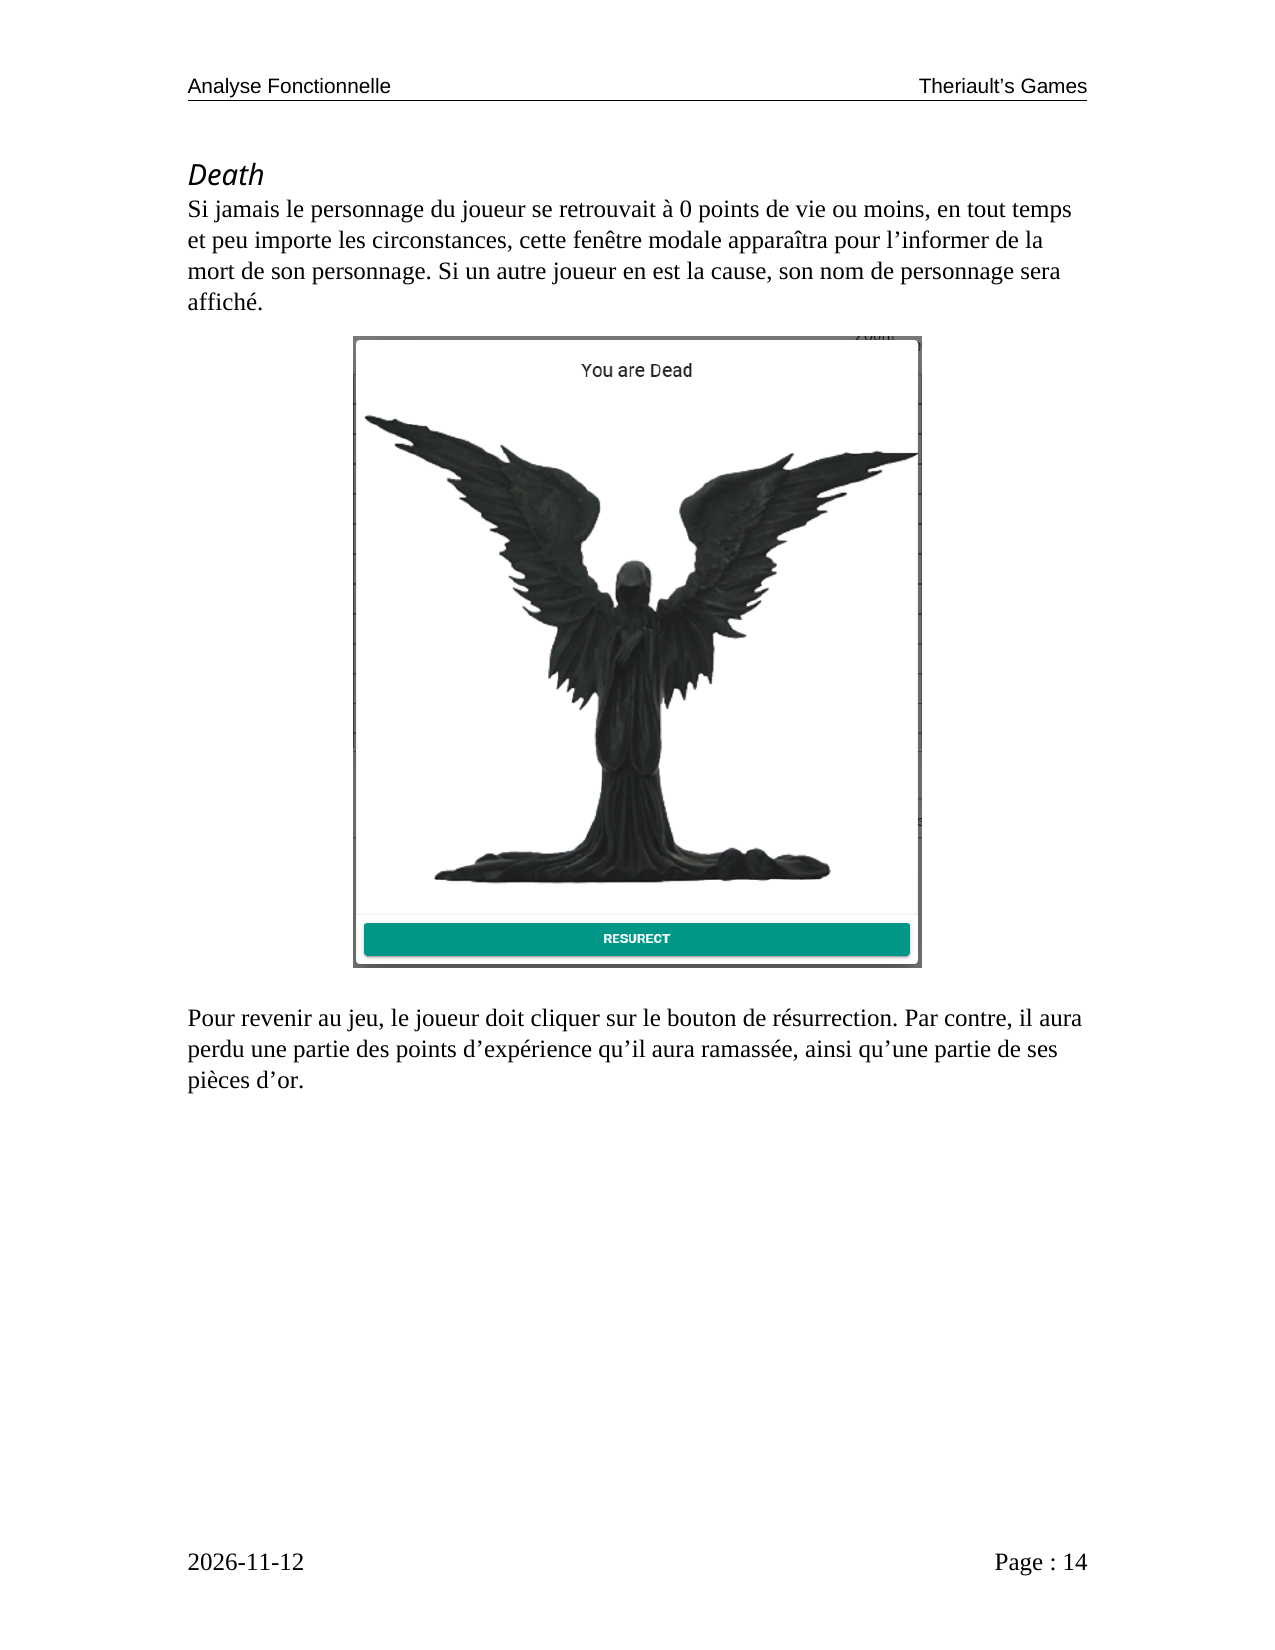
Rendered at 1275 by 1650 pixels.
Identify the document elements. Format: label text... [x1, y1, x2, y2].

subtitle Death [187, 154, 1087, 194]
text Pour revenir au jeu, le joueur doit cliquer sur le bouton de résurrection. Par contre, il aura perdu une partie des points d’expérience qu’il aura ramassée, ainsi qu’une partie de ses pièces d’or. [187, 1003, 1087, 1093]
picture [353, 336, 922, 968]
text Si jamais le personnage du joueur se retrouvait à 0 points de vie ou moins, en tout temps et peu importe les circonstances, cette fenêtre modale apparaîtra pour l’informer de la mort de son personnage. Si un autre joueur en est la cause, son nom de personnage sera affiché. [187, 194, 1087, 316]
